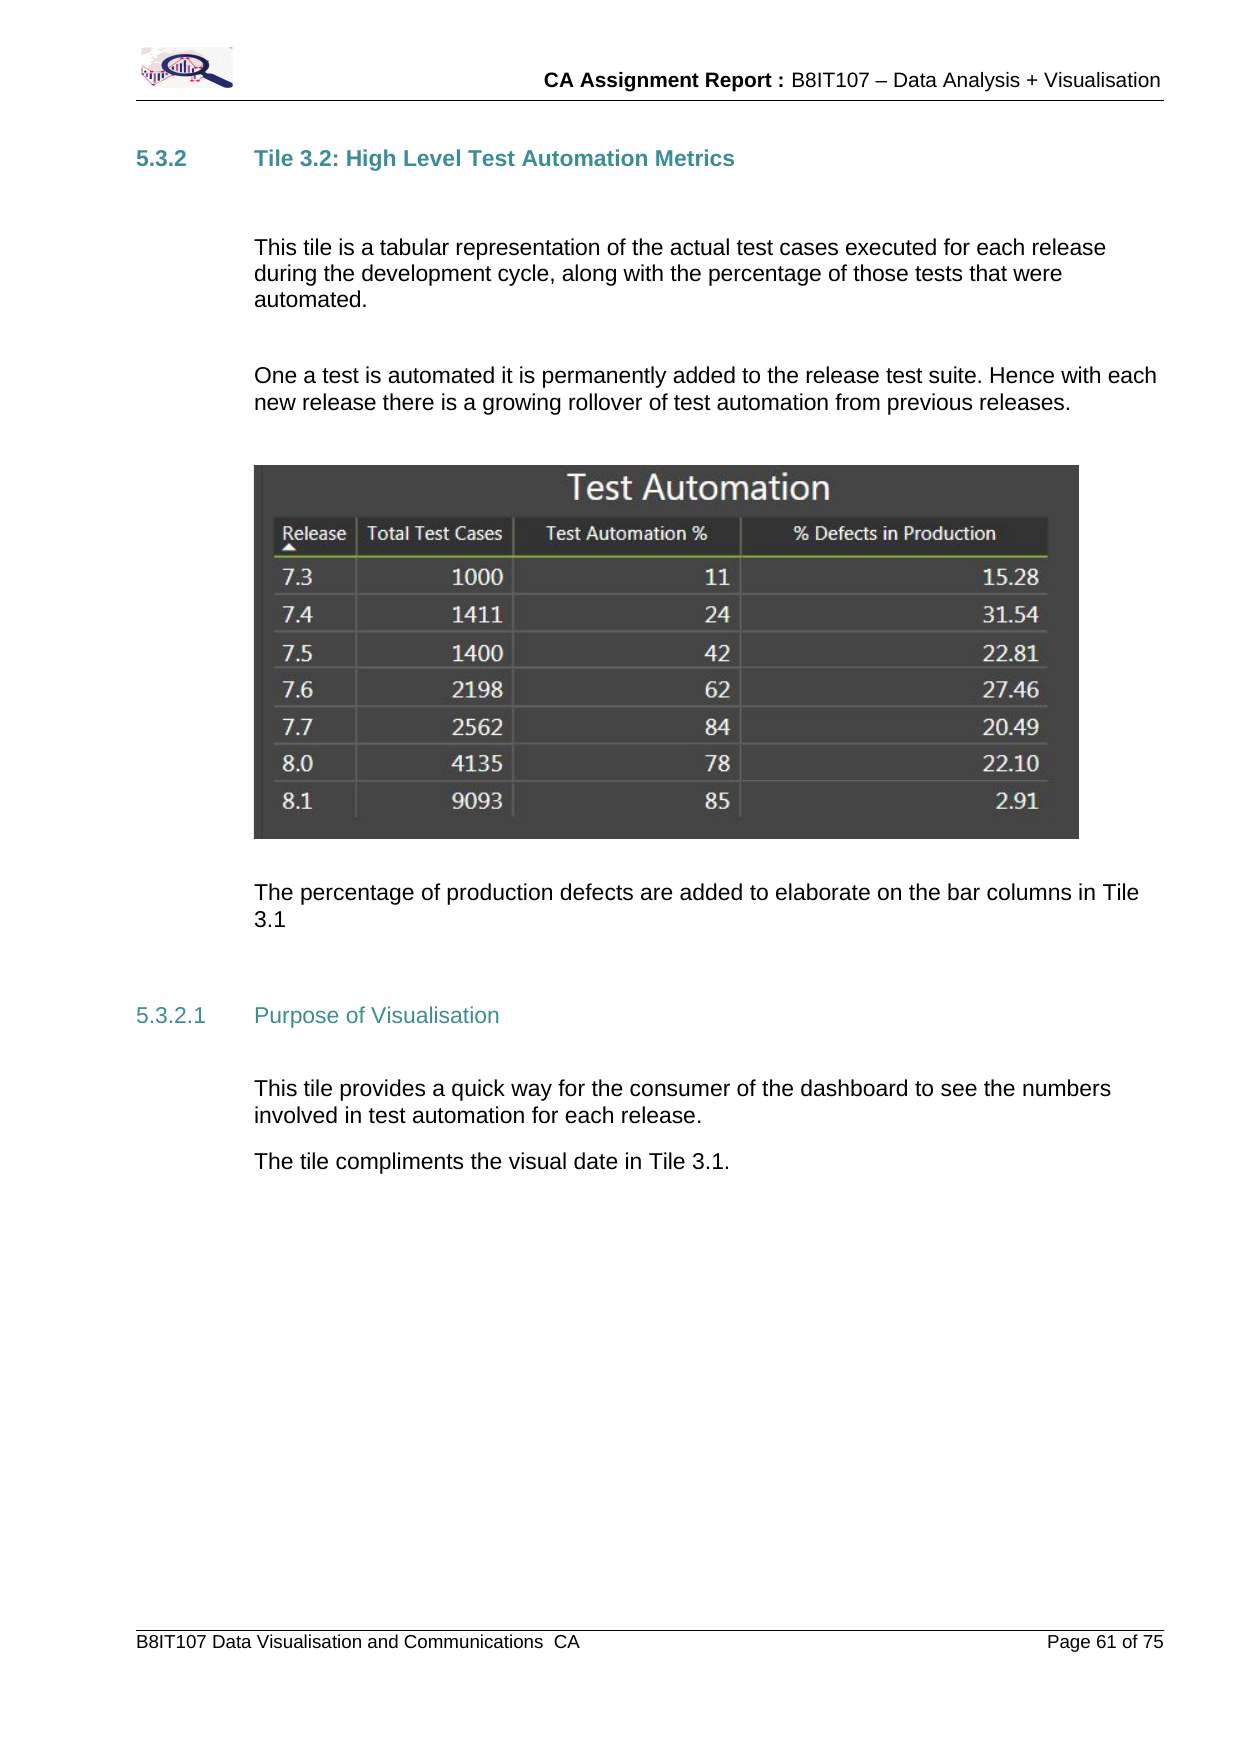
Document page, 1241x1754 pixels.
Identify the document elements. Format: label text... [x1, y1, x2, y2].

picture [141, 47, 233, 88]
text The percentage of production defects are added to elaborate on the bar columns in Tile 3.1 [254, 878, 1163, 933]
text This tile provides a quick way for the consumer of the dashboard to see the numbers involved in test automation for each release. [254, 1074, 1163, 1128]
text This tile is a tabular representation of the actual test cases executed for each release during the development cycle, along with the percentage of those tests that were automated. [254, 233, 1163, 312]
subtitle Purpose of Visualisation [136, 1001, 1163, 1028]
subtitle Tile 3.2: High Level Test Automation Metrics [136, 144, 1163, 171]
picture [253, 465, 1079, 839]
text The tile compliments the visual date in Tile 3.1. [254, 1147, 1163, 1174]
text One a test is automated it is permanently added to the release test suite. Hence with each new release there is a growing rollover of test automation from previous releases. [254, 362, 1163, 415]
